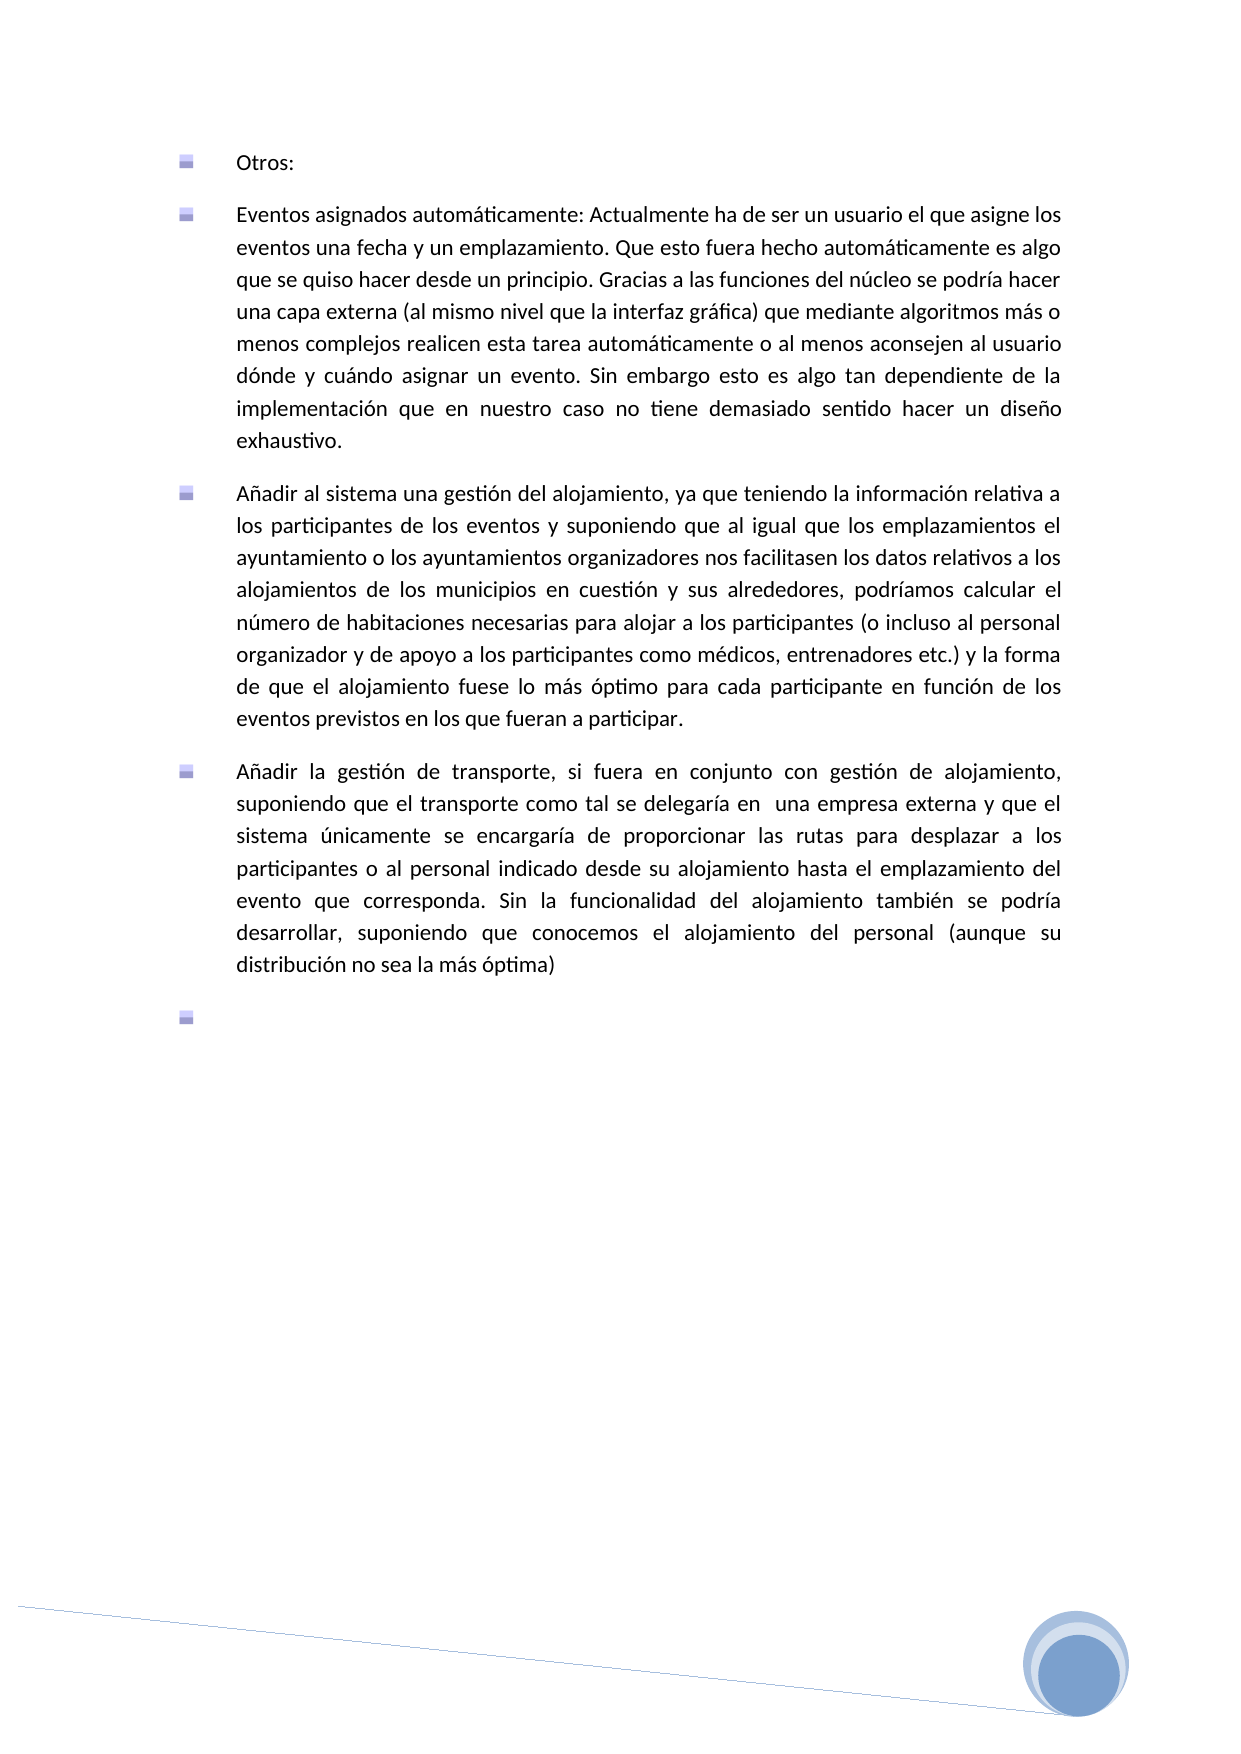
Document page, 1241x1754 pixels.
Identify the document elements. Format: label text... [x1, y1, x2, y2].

picture [178, 763, 195, 780]
picture [178, 1009, 195, 1026]
text Añadir la gestión de transporte, si fuera en conjunto con gestión de alojamiento, suponiendo que el transporte como tal se delegaría en una empresa externa y que el sistema únicamente se encargaría de proporcionar las rutas para desplazar a los participantes o al personal indicado desde su alojamiento hasta el emplazamiento del evento que corresponda. Sin la funcionalidad del alojamiento también se podría desarrollar, suponiendo que conocemos el alojamiento del personal (aunque su distribución no sea la más óptima) [177, 757, 1063, 978]
text Eventos asignados automáticamente: Actualmente ha de ser un usuario el que asigne los eventos una fecha y un emplazamiento. Que esto fuera hecho automáticamente es algo que se quiso hacer desde un principio. Gracias a las funciones del núcleo se podría hacer una capa externa (al mismo nivel que la interfaz gráfica) que mediante algoritmos más o menos complejos realicen esta tarea automáticamente o al menos aconsejen al usuario dónde y cuándo asignar un evento. Sin embargo esto es algo tan dependiente de la implementación que en nuestro caso no tiene demasiado sentido hacer un diseño exhaustivo. [177, 201, 1063, 454]
text Añadir al sistema una gestión del alojamiento, ya que teniendo la información relativa a los participantes de los eventos y suponiendo que al igual que los emplazamientos el ayuntamiento o los ayuntamientos organizadores nos facilitasen los datos relativos a los alojamientos de los municipios en cuestión y sus alrededores, podríamos calcular el número de habitaciones necesarias para alojar a los participantes (o incluso al personal organizador y de apoyo a los participantes como médicos, entrenadores etc.) y la forma de que el alojamiento fuese lo más óptimo para cada participante en función de los eventos previstos en los que fueran a participar. [177, 479, 1063, 732]
text Otros: [177, 148, 1063, 176]
picture [178, 153, 195, 170]
picture [178, 484, 195, 502]
picture [178, 206, 195, 223]
